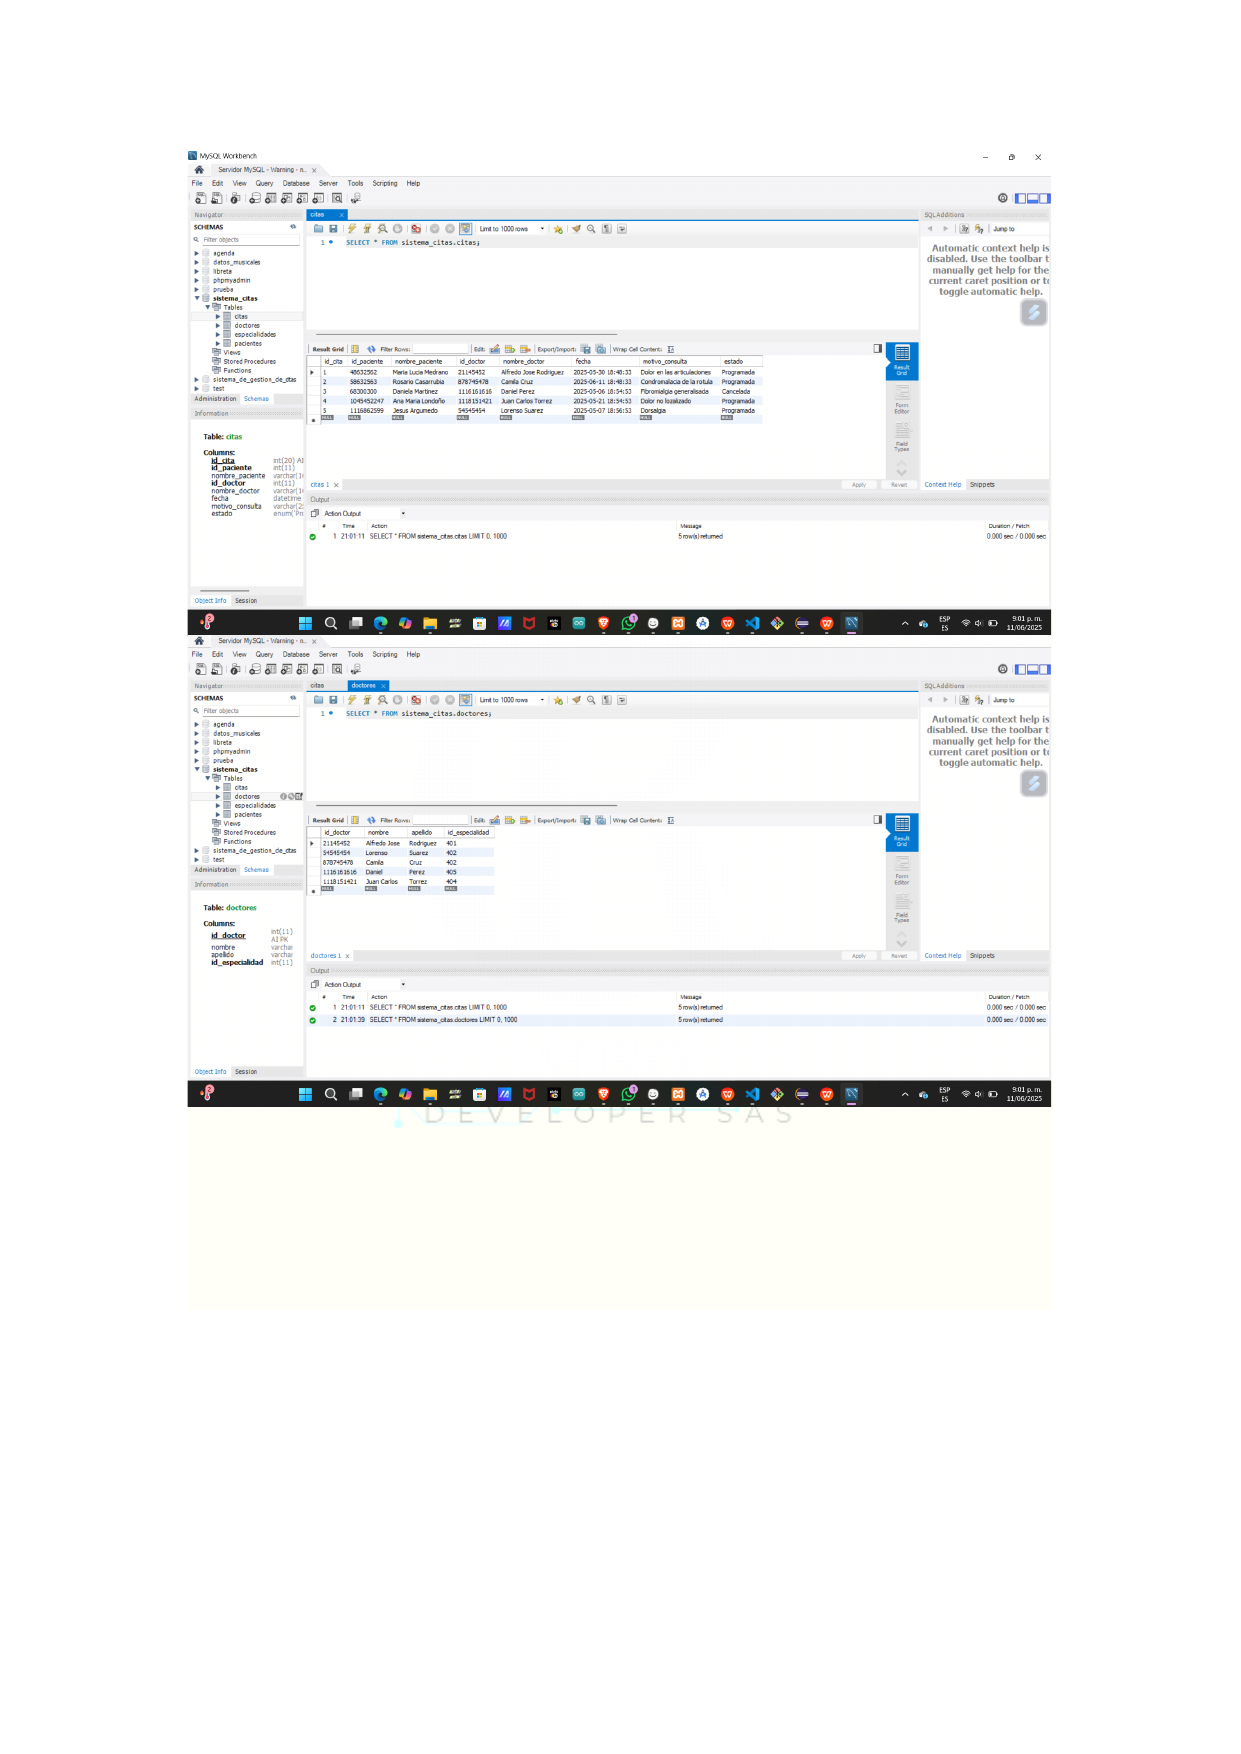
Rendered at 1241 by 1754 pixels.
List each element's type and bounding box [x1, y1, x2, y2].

picture [187, 150, 1052, 1107]
